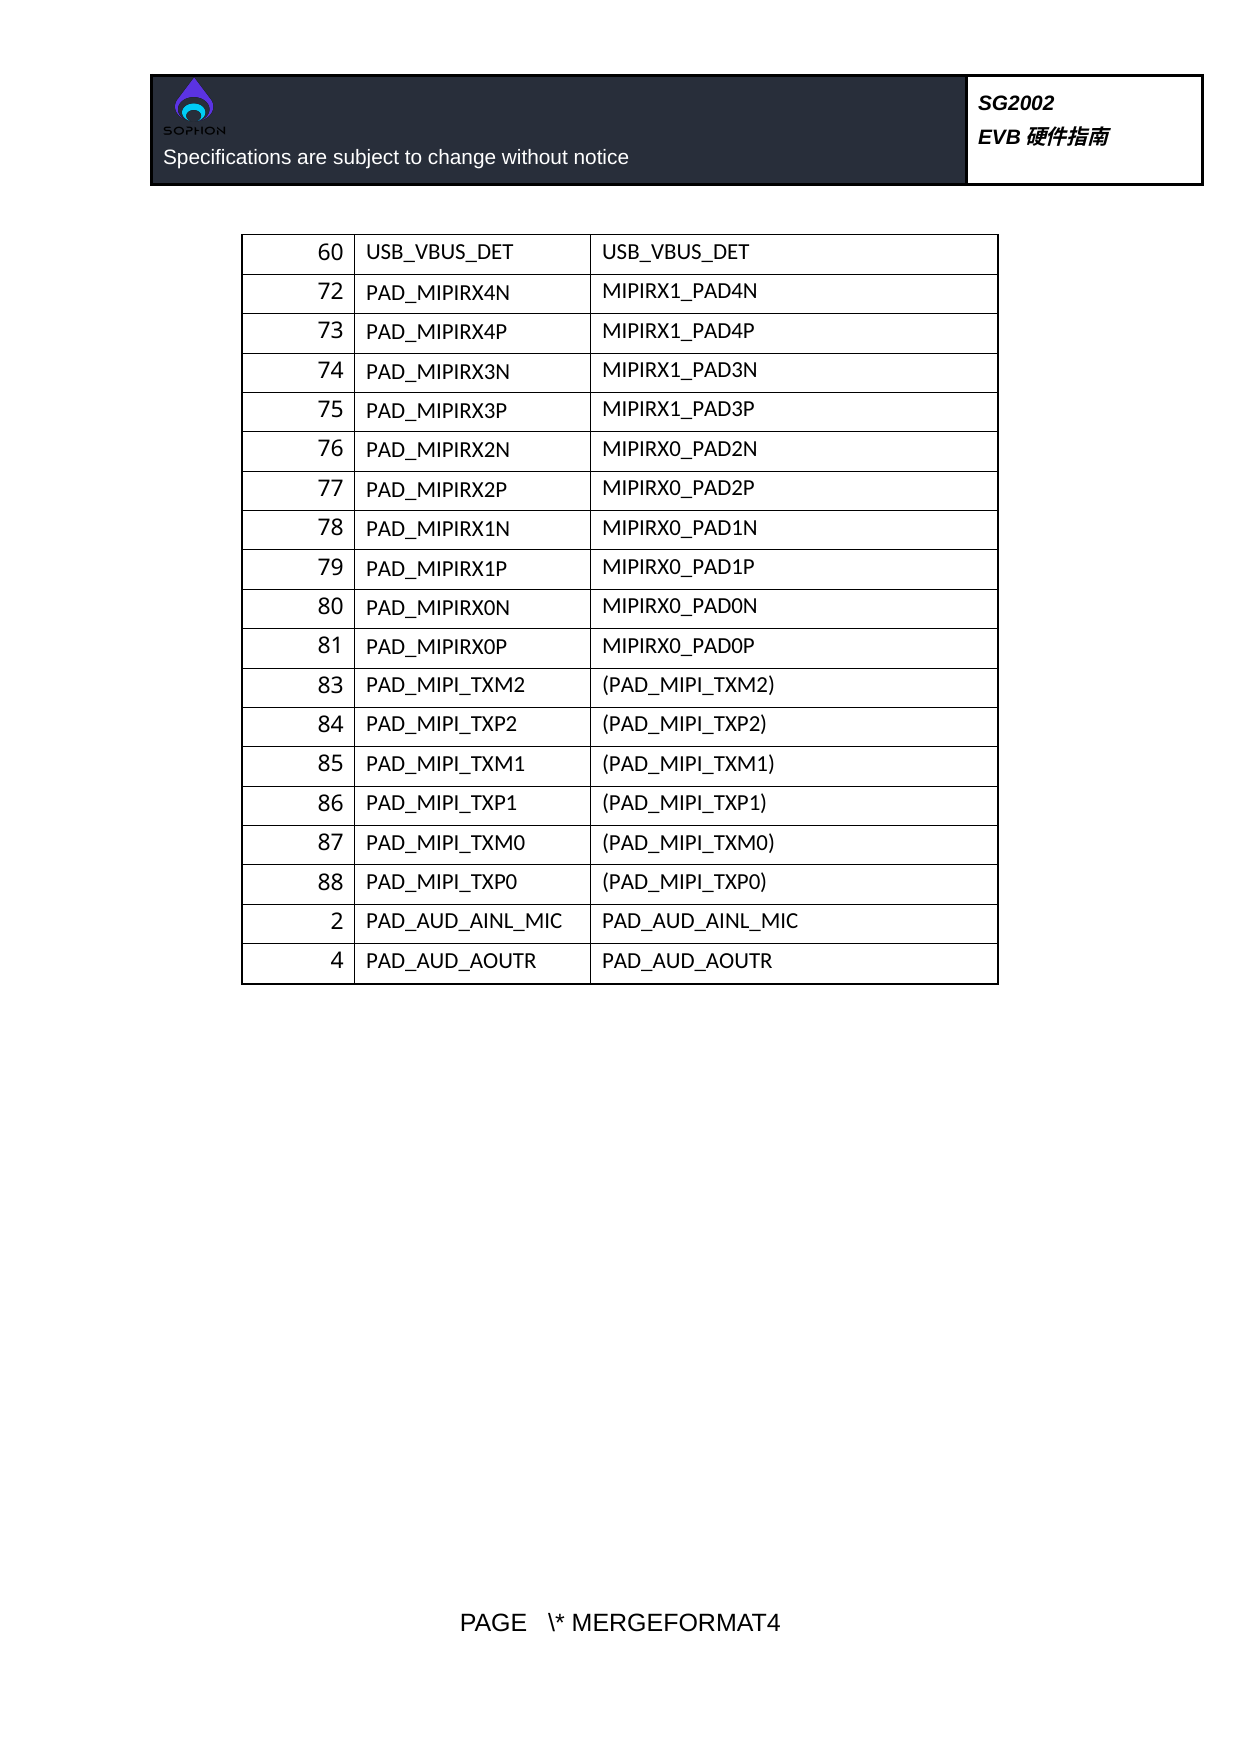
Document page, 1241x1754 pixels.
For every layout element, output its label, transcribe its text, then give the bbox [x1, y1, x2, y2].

table_cell PAD_MIPIRX3P [355, 393, 590, 431]
table_cell PAD_MIPIRX4N [355, 275, 590, 313]
table_cell PAD_MIPIRX0P [355, 629, 590, 667]
table_cell PAD_AUD_AINL_MIC [591, 905, 997, 943]
table_cell PAD_MIPIRX1P [355, 550, 590, 589]
table_cell 77 [243, 472, 354, 510]
table_cell USB_VBUS_DET [591, 235, 997, 274]
table_cell PAD_MIPIRX4P [355, 314, 590, 352]
table_cell 83 [243, 669, 354, 707]
table_cell MIPIRX0_PAD0N [591, 590, 997, 628]
table_cell PAD_MIPIRX0N [355, 590, 590, 628]
table_cell MIPIRX0_PAD1N [591, 511, 997, 549]
table_cell PAD_AUD_AINL_MIC [355, 905, 590, 943]
table_cell 88 [243, 865, 354, 904]
table_cell (PAD_MIPI_TXM2) [591, 669, 997, 707]
table_cell PAD_AUD_AOUTR [591, 944, 997, 982]
table_cell 74 [243, 354, 354, 392]
table_cell 79 [243, 550, 354, 589]
table_cell PAD_MIPIRX3N [355, 354, 590, 392]
table_cell 73 [243, 314, 354, 352]
table_cell USB_VBUS_DET [355, 235, 590, 274]
table_cell PAD_MIPI_TXM1 [355, 747, 590, 786]
table_cell PAD_MIPIRX2N [355, 432, 590, 471]
table_cell PAD_MIPI_TXM0 [355, 826, 590, 864]
table_cell (PAD_MIPI_TXP1) [591, 787, 997, 825]
table_cell PAD_MIPI_TXP0 [355, 865, 590, 904]
table_cell PAD_MIPIRX1N [355, 511, 590, 549]
table_cell PAD_MIPI_TXP2 [355, 708, 590, 746]
table_cell MIPIRX1_PAD3N [591, 354, 997, 392]
table_cell 60 [243, 235, 354, 274]
table_cell 75 [243, 393, 354, 431]
table_cell 86 [243, 787, 354, 825]
table_cell 76 [243, 432, 354, 471]
picture [162, 77, 227, 136]
table_cell (PAD_MIPI_TXM1) [591, 747, 997, 786]
table_cell MIPIRX1_PAD4P [591, 314, 997, 352]
table_cell PAD_MIPIRX2P [355, 472, 590, 510]
table_cell MIPIRX0_PAD2P [591, 472, 997, 510]
table_cell PAD_AUD_AOUTR [355, 944, 590, 982]
table_cell PAD_MIPI_TXP1 [355, 787, 590, 825]
table_cell 81 [243, 629, 354, 667]
table_cell 78 [243, 511, 354, 549]
table_cell MIPIRX1_PAD3P [591, 393, 997, 431]
table_cell 80 [243, 590, 354, 628]
table_cell (PAD_MIPI_TXP0) [591, 865, 997, 904]
table_cell (PAD_MIPI_TXM0) [591, 826, 997, 864]
table_cell MIPIRX0_PAD1P [591, 550, 997, 589]
table_cell MIPIRX1_PAD4N [591, 275, 997, 313]
table_cell 2 [243, 905, 354, 943]
table_cell MIPIRX0_PAD0P [591, 629, 997, 667]
table_cell 84 [243, 708, 354, 746]
table_cell PAD_MIPI_TXM2 [355, 669, 590, 707]
table_cell (PAD_MIPI_TXP2) [591, 708, 997, 746]
table_cell 85 [243, 747, 354, 786]
table_cell 4 [243, 944, 354, 982]
table_cell 87 [243, 826, 354, 864]
table_cell 72 [243, 275, 354, 313]
table_cell MIPIRX0_PAD2N [591, 432, 997, 471]
